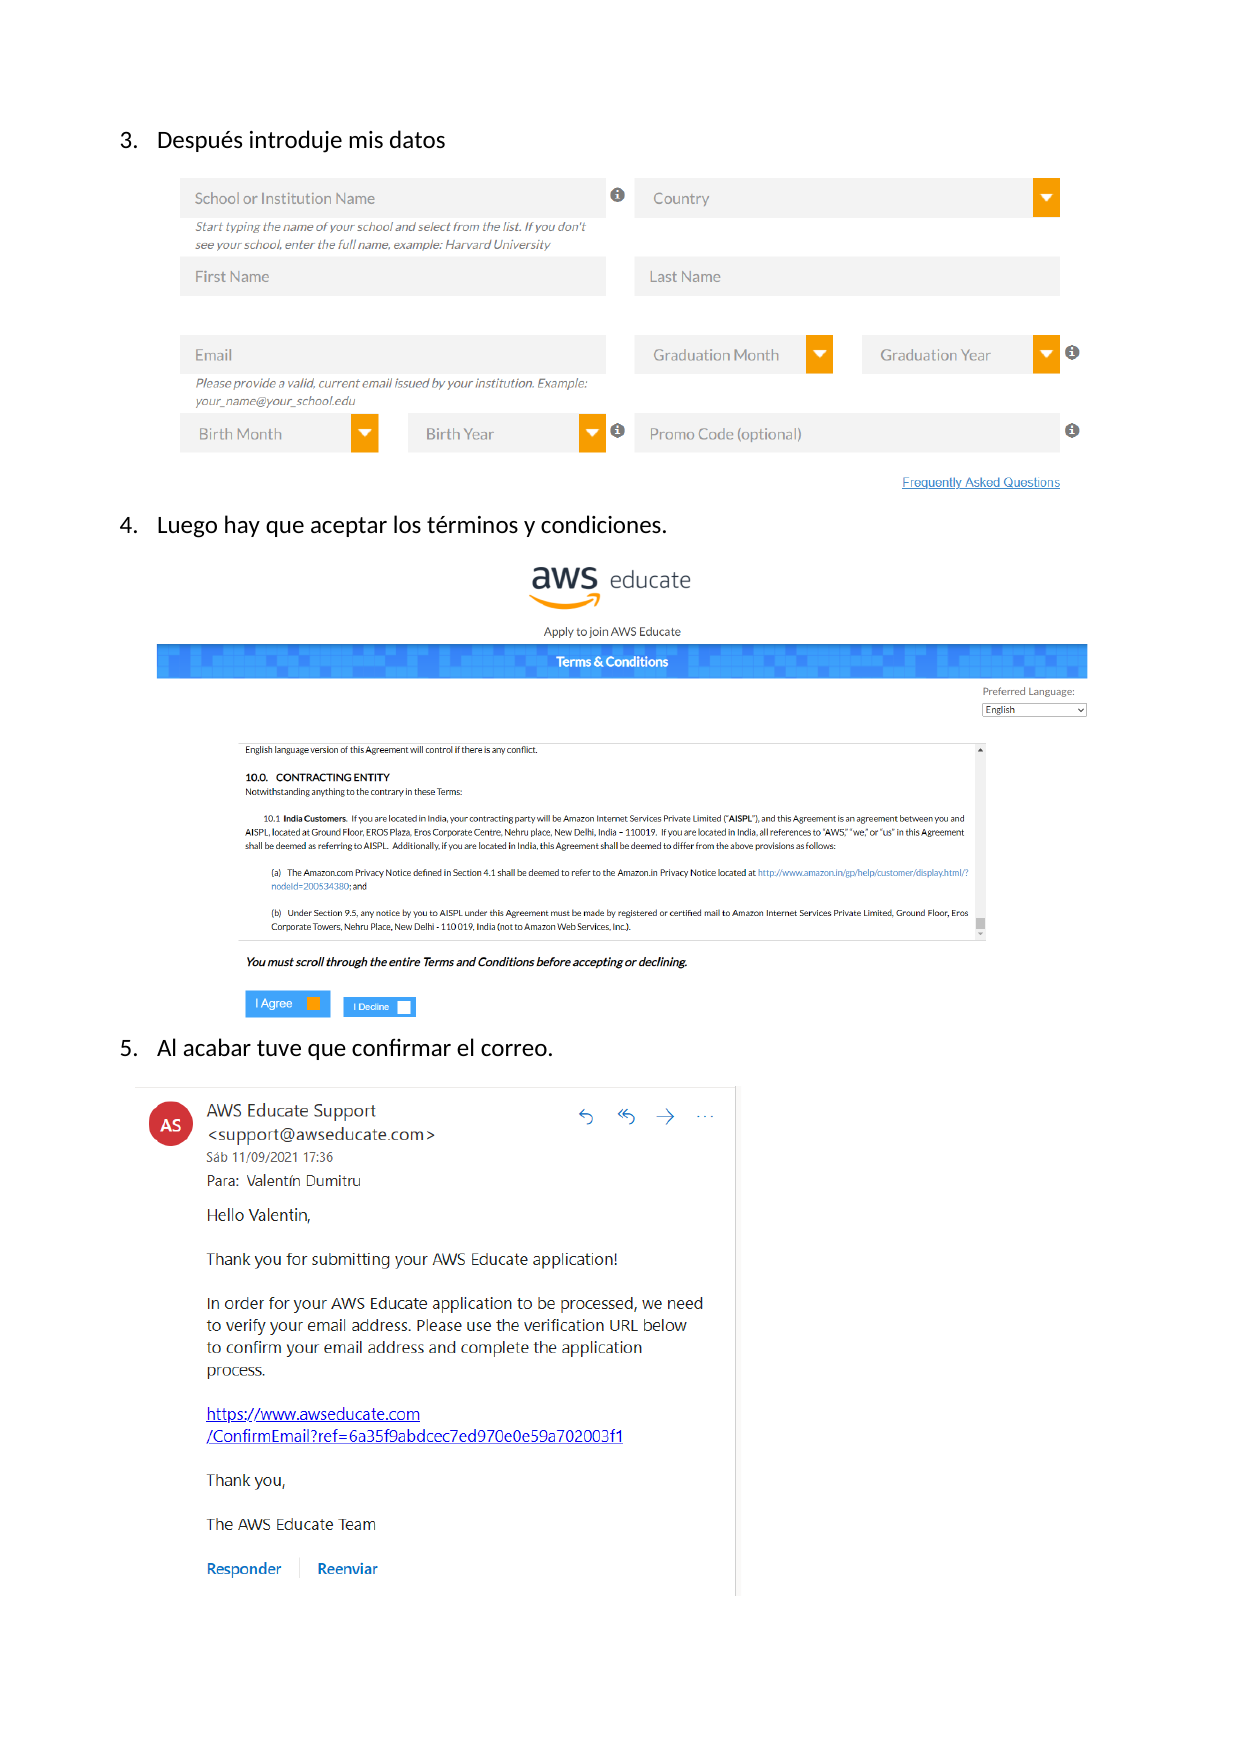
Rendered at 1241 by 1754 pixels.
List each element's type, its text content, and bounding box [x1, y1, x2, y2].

list Luego hay que aceptar los términos y condiciones. [119, 510, 1165, 540]
picture [156, 157, 1103, 508]
list Después introduje mis datos [119, 124, 1165, 155]
picture [135, 1086, 742, 1596]
list Al acabar tuve que confirmar el correo. [119, 1032, 1165, 1063]
picture [156, 542, 1088, 1031]
